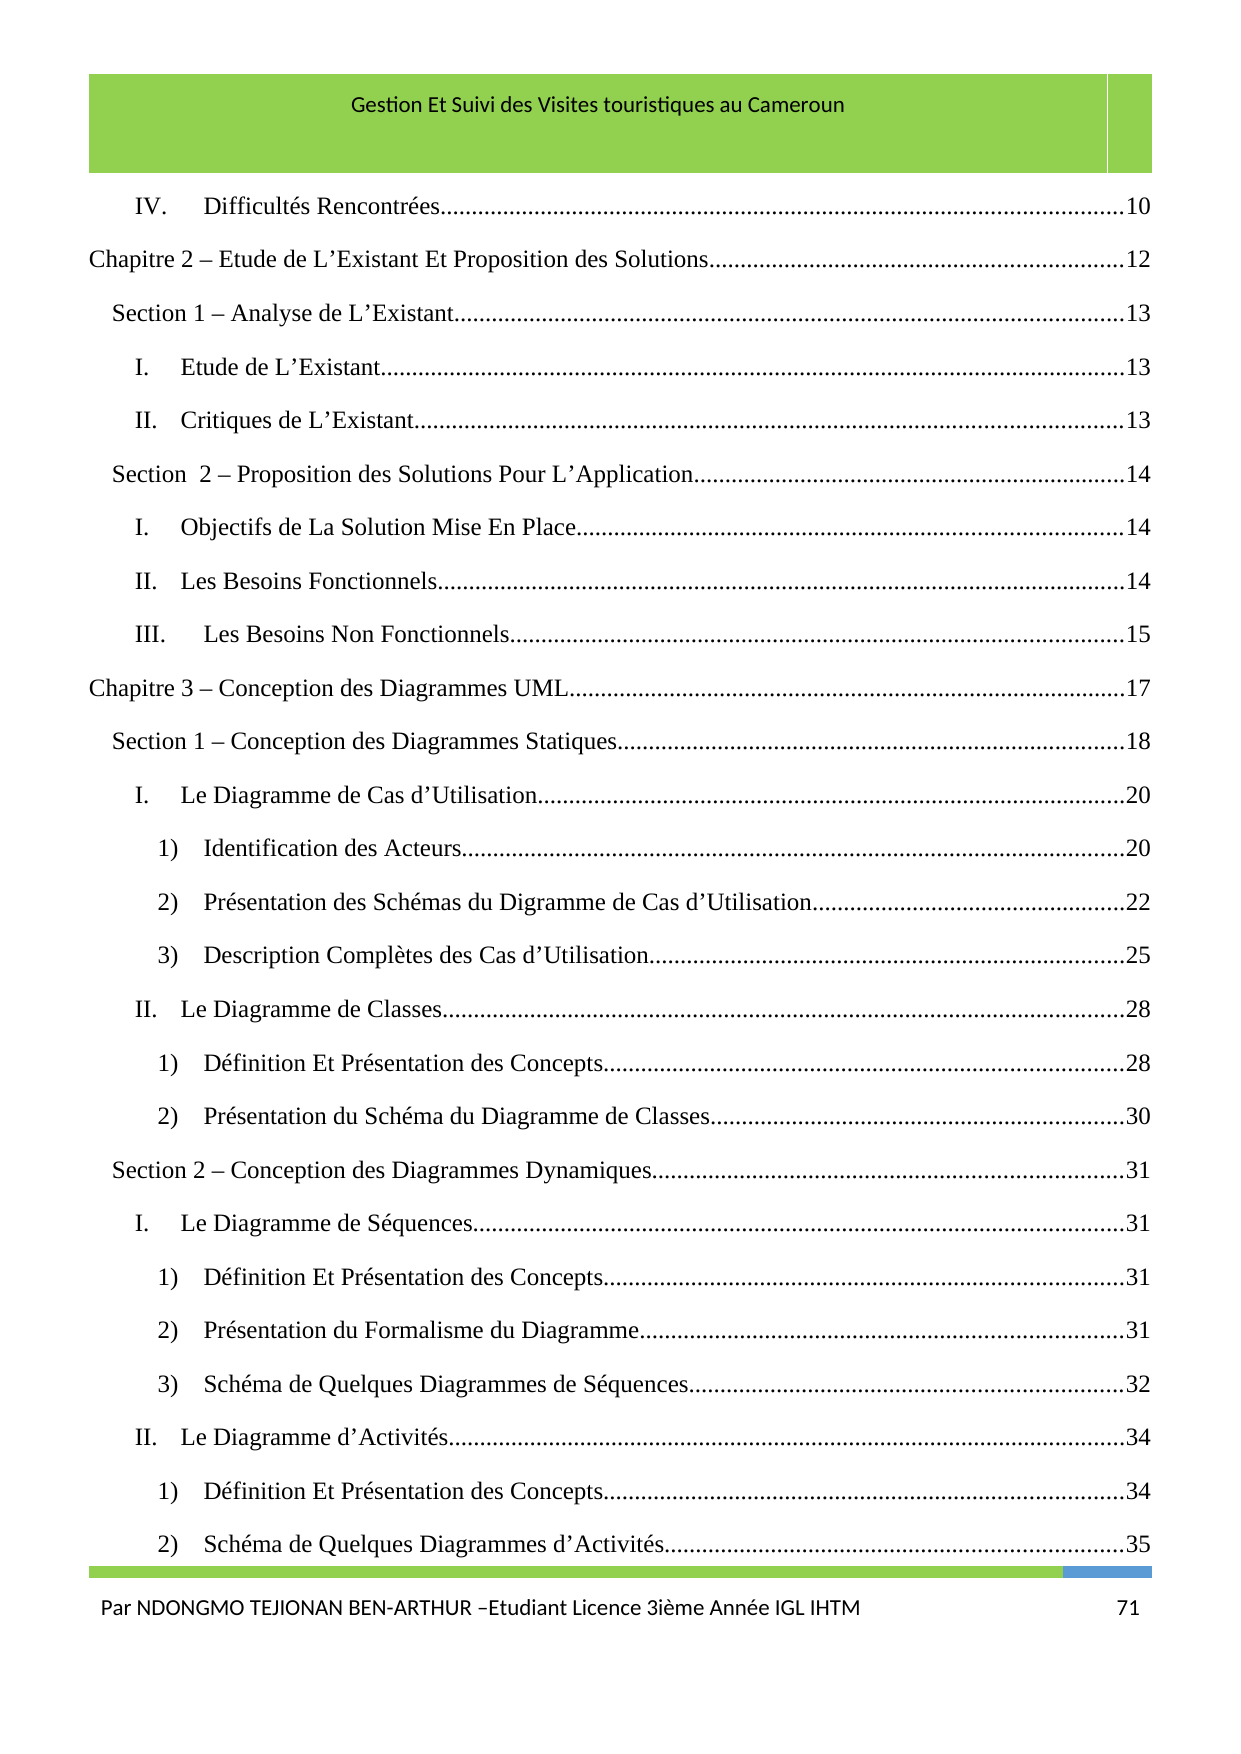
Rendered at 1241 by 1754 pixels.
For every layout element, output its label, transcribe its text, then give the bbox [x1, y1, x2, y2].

text II. Critiques de L’Existant 13 [134, 405, 1152, 434]
text II. Le Diagramme d’Activités 34 [134, 1422, 1152, 1451]
text 1) Définition Et Présentation des Concepts 28 [157, 1048, 1152, 1076]
text 2) Présentation des Schémas du Digramme de Cas d’Utilisation 22 [157, 887, 1152, 916]
text II. Le Diagramme de Classes 28 [134, 994, 1152, 1023]
text 1) Définition Et Présentation des Concepts 31 [157, 1262, 1152, 1291]
text 2) Présentation du Schéma du Diagramme de Classes 30 [157, 1101, 1152, 1130]
text Section 1 – Analyse de L’Existant 13 [112, 298, 1152, 327]
text 2) Présentation du Formalisme du Diagramme 31 [157, 1315, 1152, 1344]
text Section 2 – Proposition des Solutions Pour L’Application 14 [112, 459, 1152, 487]
text I. Le Diagramme de Séquences 31 [134, 1208, 1152, 1237]
text I. Etude de L’Existant 13 [134, 352, 1152, 380]
text Section 1 – Conception des Diagrammes Statiques 18 [112, 726, 1152, 755]
text Chapitre 3 – Conception des Diagrammes UML 17 [89, 673, 1152, 702]
text III. Les Besoins Non Fonctionnels 15 [134, 619, 1152, 648]
text I. Le Diagramme de Cas d’Utilisation 20 [134, 780, 1152, 809]
text Chapitre 2 – Etude de L’Existant Et Proposition des Solutions 12 [89, 244, 1152, 273]
text Section 2 – Conception des Diagrammes Dynamiques 31 [112, 1155, 1152, 1183]
text 1) Identification des Acteurs 20 [157, 833, 1152, 862]
text 3) Description Complètes des Cas d’Utilisation 25 [157, 941, 1152, 969]
text IV. Difficultés Rencontrées 10 [134, 191, 1152, 220]
text 1) Définition Et Présentation des Concepts 34 [157, 1476, 1152, 1505]
text 3) Schéma de Quelques Diagrammes de Séquences 32 [157, 1369, 1152, 1398]
text 2) Schéma de Quelques Diagrammes d’Activités 35 [157, 1529, 1152, 1558]
text II. Les Besoins Fonctionnels 14 [134, 566, 1152, 594]
text I. Objectifs de La Solution Mise En Place 14 [134, 512, 1152, 541]
